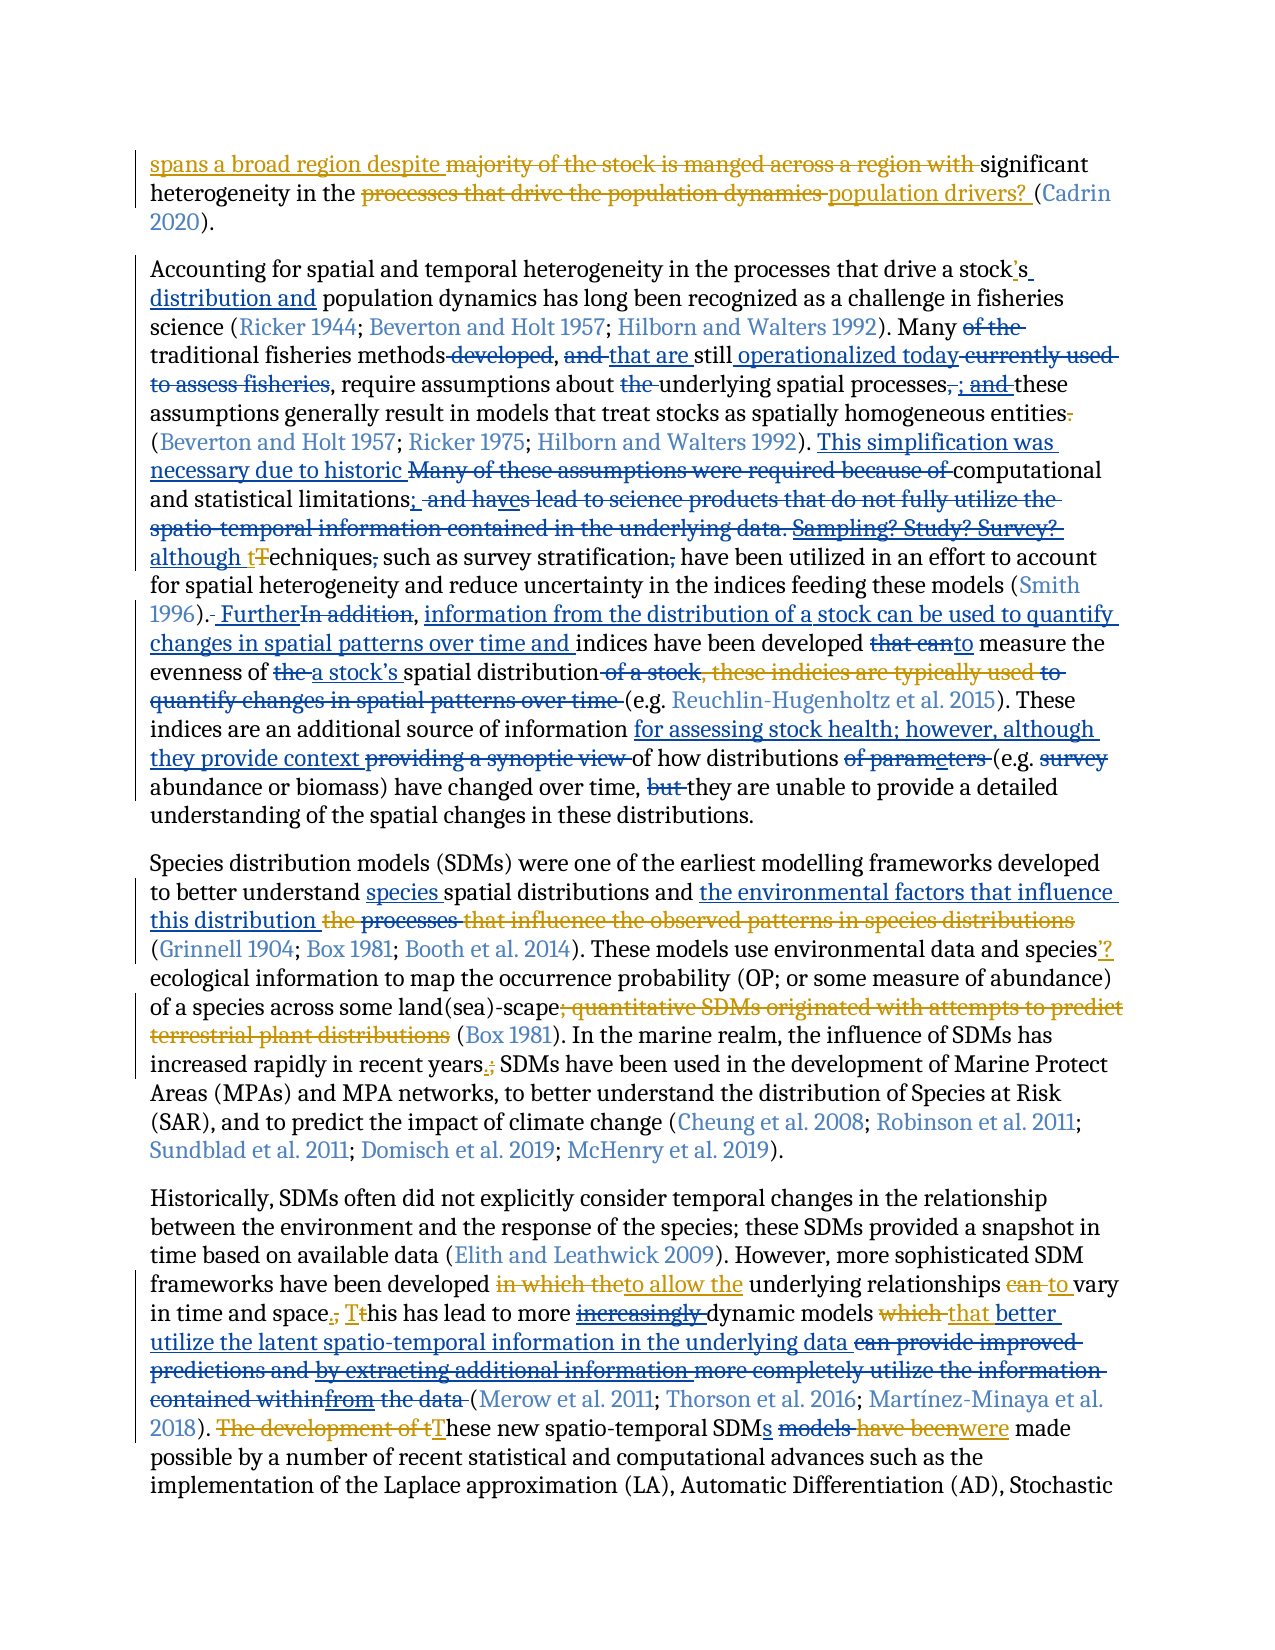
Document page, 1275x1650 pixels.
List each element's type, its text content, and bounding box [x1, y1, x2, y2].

text Species distribution models (SDMs) were one of the earliest modelling frameworks developed to better understand spatial distributions and (Grinnell 1904; Box 1981; Booth et al. 2014). These models use environmental data and species ecological information to map the occurrence probability (OP; or some measure of abundance) of a species across some land(sea)-scape (Box 1981). In the marine realm, the influence of SDMs has increased rapidly in recent years SDMs have been used in the development of Marine Protect Areas (MPAs) and MPA networks, to better understand the distribution of Species at Risk (SAR), and to predict the impact of climate change (Cheung et al. 2008; Robinson et al. 2011; Sundblad et al. 2011; Domisch et al. 2019; McHenry et al. 2019). [150, 849, 1125, 1165]
text Accounting for spatial and temporal heterogeneity in the processes that drive a stocks population dynamics has long been recognized as a challenge in fisheries science (Ricker 1944; Beverton and Holt 1957; Hilborn and Walters 1992). Many traditional fisheries methods, still, require assumptions about underlying spatial processesthese assumptions generally result in models that treat stocks as spatially homogeneous entities (Beverton and Holt 1957; Ricker 1975; Hilborn and Walters 1992). computational and statistical limitationsechniques such as survey stratification have been utilized in an effort to account for spatial heterogeneity and reduce uncertainty in the indices feeding these models (Smith 1996)., indices have been developed measure the evenness of spatial distribution(e.g. Reuchlin-Hugenholtz et al. 2015). These indices are an additional source of information of how distributions (e.g. abundance or biomass) have changed over time, they are unable to provide a detailed understanding of the spatial changes in these distributions. [150, 255, 1125, 830]
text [150, 150, 1125, 236]
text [150, 1184, 1125, 1500]
